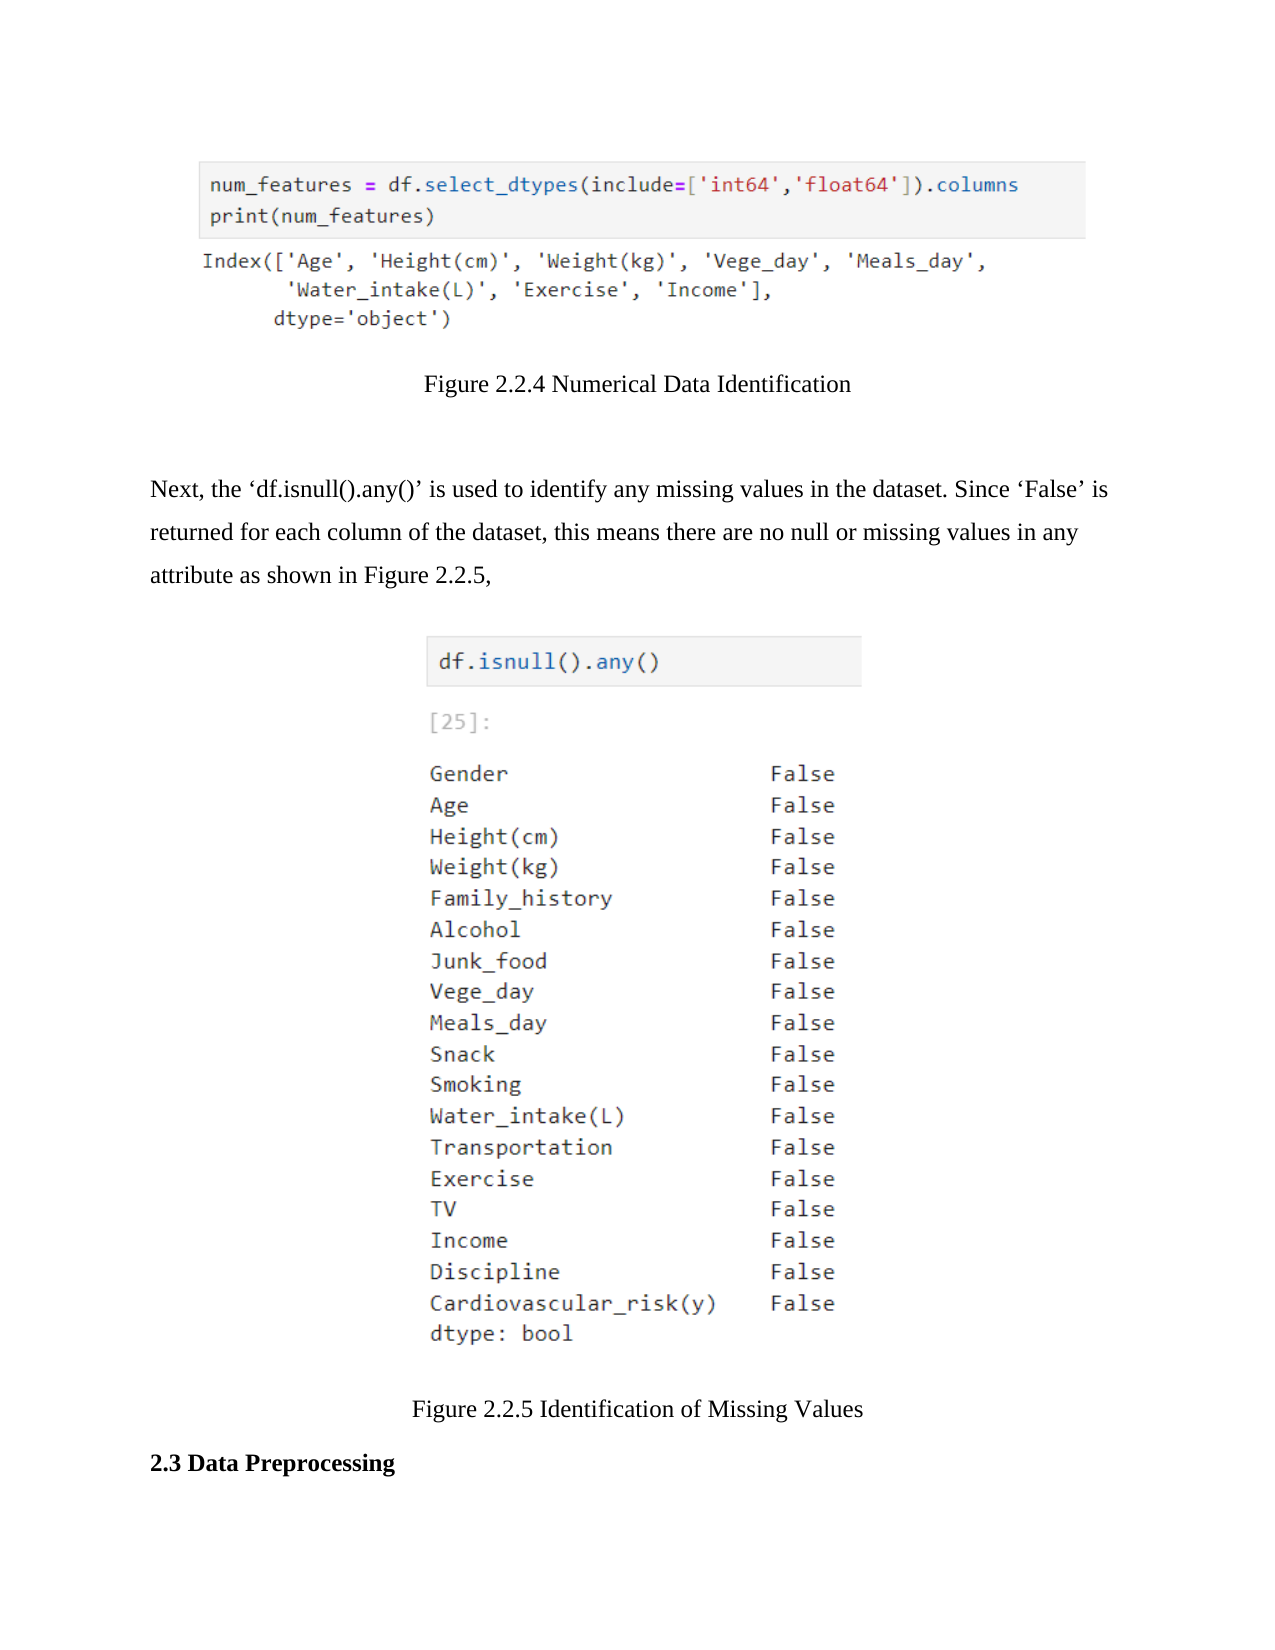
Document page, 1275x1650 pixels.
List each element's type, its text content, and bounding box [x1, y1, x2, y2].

text Next, the ‘df.isnull().any()’ is used to identify any missing values in the dataset. Since ‘False’ is returned for each column of the dataset, this means there are no null or missing values in any attribute as shown in Figure 2.2.5, [150, 474, 1125, 589]
picture [189, 150, 1086, 344]
text Figure 2.2.4 Numerical Data Identification [150, 369, 1125, 398]
text 2.3 Data Preprocessing [150, 1448, 1125, 1477]
text Figure 2.2.5 Identification of Missing Values [150, 1394, 1125, 1423]
picture [413, 628, 862, 1356]
